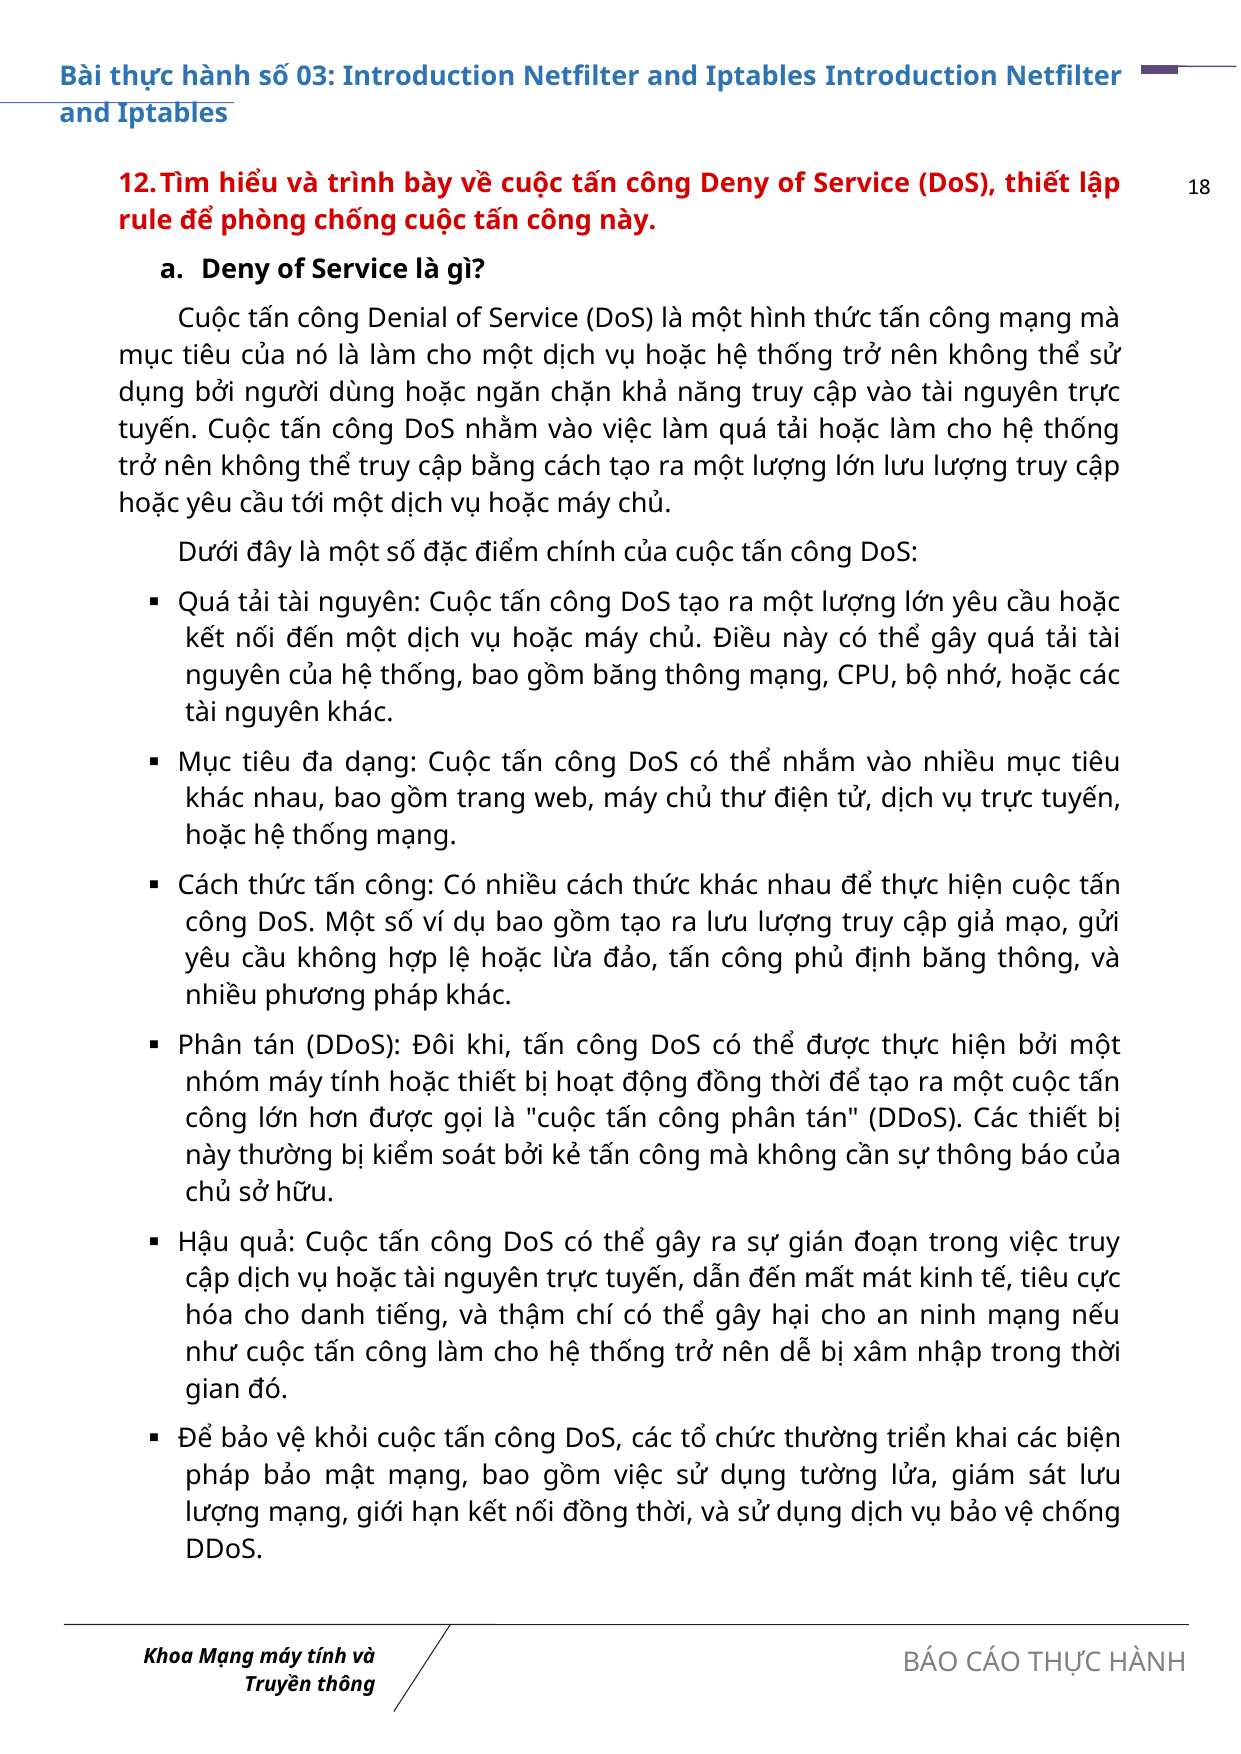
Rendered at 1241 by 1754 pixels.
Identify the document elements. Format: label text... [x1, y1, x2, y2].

list Mục tiêu đa dạng: Cuộc tấn công DoS có thể nhắm vào nhiều mục tiêu khác nhau, bao gồm trang web, máy chủ thư điện tử, dịch vụ trực tuyến, hoặc hệ thống mạng. [148, 742, 1122, 853]
list Hậu quả: Cuộc tấn công DoS có thể gây ra sự gián đoạn trong việc truy cập dịch vụ hoặc tài nguyên trực tuyến, dẫn đến mất mát kinh tế, tiêu cực hóa cho danh tiếng, và thậm chí có thể gây hại cho an ninh mạng nếu như cuộc tấn công làm cho hệ thống trở nên dễ bị xâm nhập trong thời gian đó. [148, 1222, 1122, 1406]
list Quá tải tài nguyên: Cuộc tấn công DoS tạo ra một lượng lớn yêu cầu hoặc kết nối đến một dịch vụ hoặc máy chủ. Điều này có thể gây quá tải tài nguyên của hệ thống, bao gồm băng thông mạng, CPU, bộ nhớ, hoặc các tài nguyên khác. [148, 582, 1122, 729]
list Phân tán (DDoS): Đôi khi, tấn công DoS có thể được thực hiện bởi một nhóm máy tính hoặc thiết bị hoạt động đồng thời để tạo ra một cuộc tấn công lớn hơn được gọi là "cuộc tấn công phân tán" (DDoS). Các thiết bị này thường bị kiểm soát bởi kẻ tấn công mà không cần sự thông báo của chủ sở hữu. [148, 1025, 1122, 1209]
subtitle Deny of Service là gì? [159, 249, 1122, 286]
text Cuộc tấn công Denial of Service (DoS) là một hình thức tấn công mạng mà mục tiêu của nó là làm cho một dịch vụ hoặc hệ thống trở nên không thể sử dụng bởi người dùng hoặc ngăn chặn khả năng truy cập vào tài nguyên trực tuyến. Cuộc tấn công DoS nhằm vào việc làm quá tải hoặc làm cho hệ thống trở nên không thể truy cập bằng cách tạo ra một lượng lớn lưu lượng truy cập hoặc yêu cầu tới một dịch vụ hoặc máy chủ. [118, 299, 1122, 520]
list Cách thức tấn công: Có nhiều cách thức khác nhau để thực hiện cuộc tấn công DoS. Một số ví dụ bao gồm tạo ra lưu lượng truy cập giả mạo, gửi yêu cầu không hợp lệ hoặc lừa đảo, tấn công phủ định băng thông, và nhiều phương pháp khác. [148, 865, 1122, 1013]
subtitle Tìm hiểu và trình bày về cuộc tấn công Deny of Service (DoS), thiết lập rule để phòng chống cuộc tấn công này. [118, 163, 1122, 237]
text Dưới đây là một số đặc điểm chính của cuộc tấn công DoS: [118, 533, 1122, 569]
list Để bảo vệ khỏi cuộc tấn công DoS, các tổ chức thường triển khai các biện pháp bảo mật mạng, bao gồm việc sử dụng tường lửa, giám sát lưu lượng mạng, giới hạn kết nối đồng thời, và sử dụng dịch vụ bảo vệ chống DDoS. [148, 1419, 1122, 1566]
